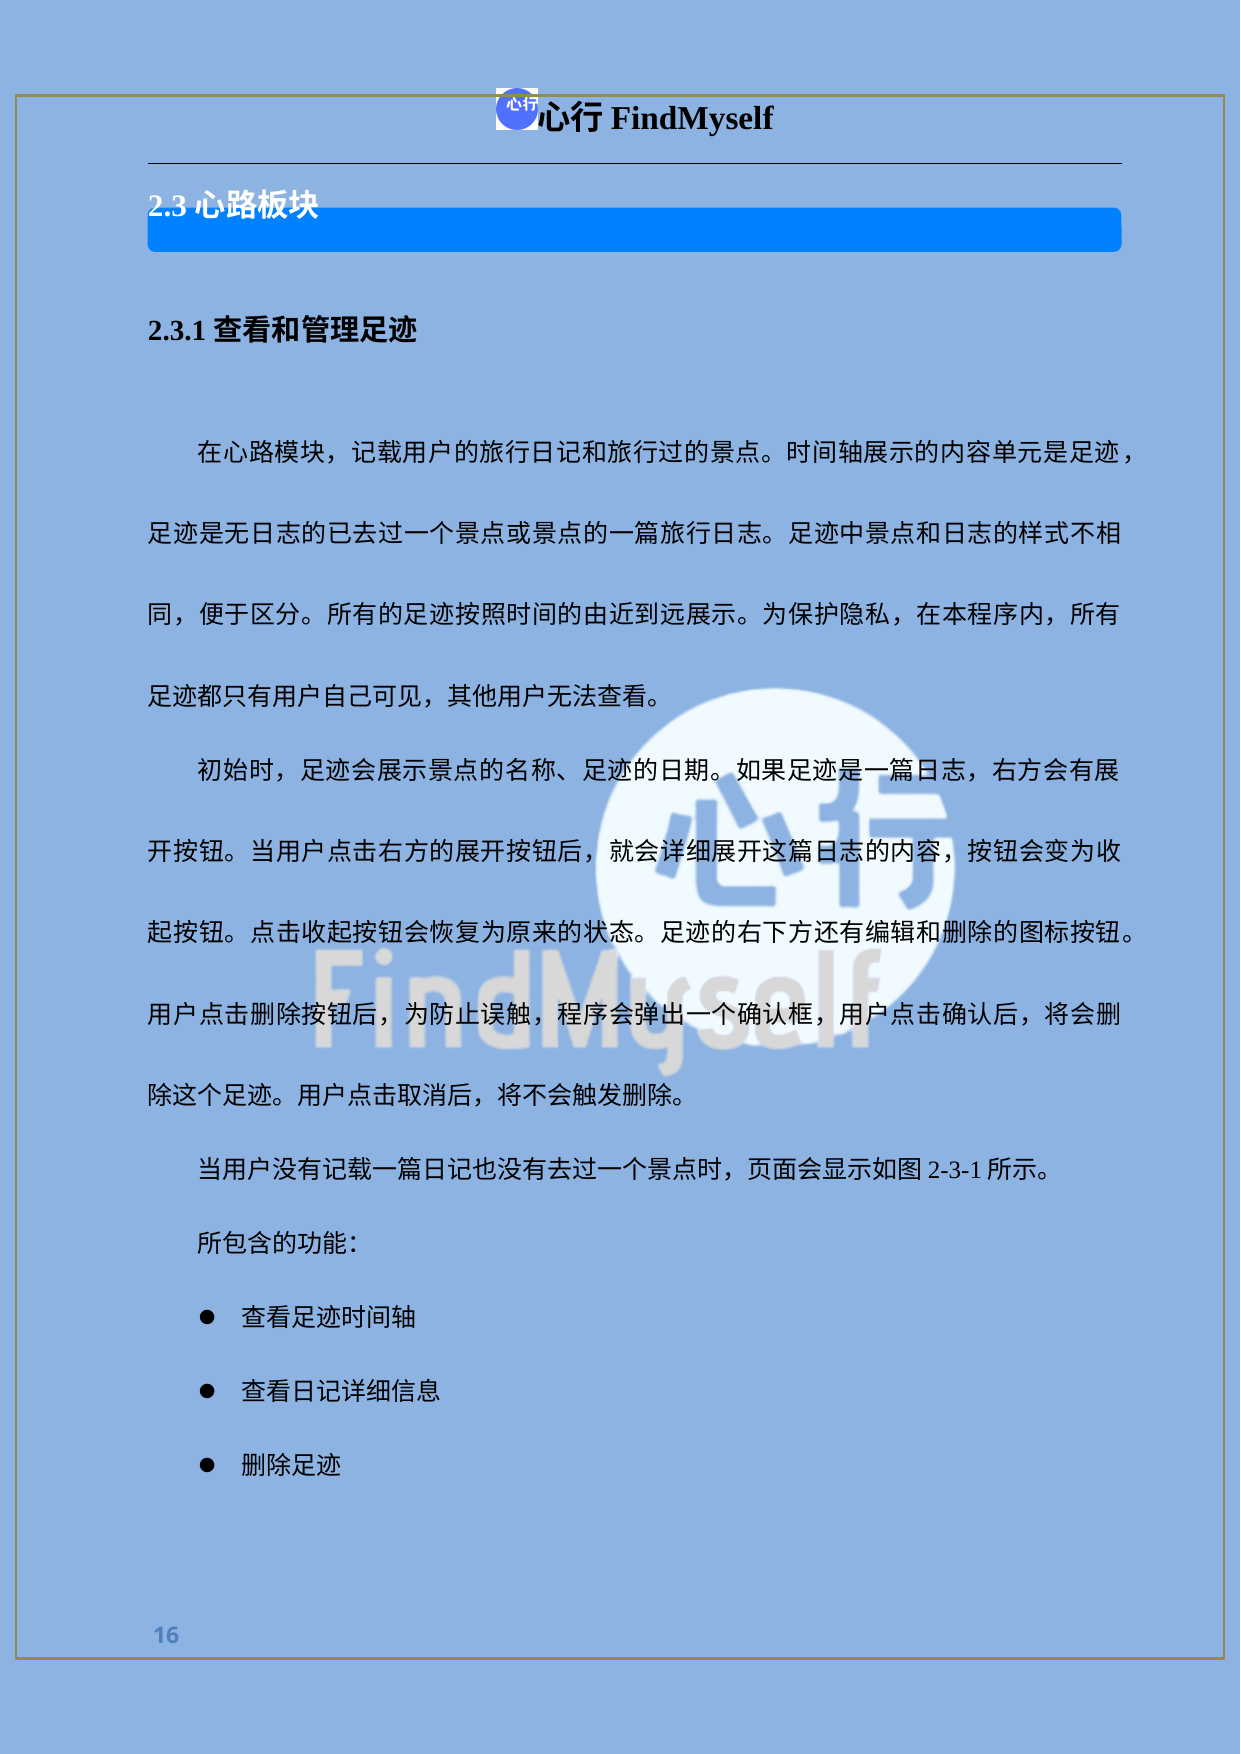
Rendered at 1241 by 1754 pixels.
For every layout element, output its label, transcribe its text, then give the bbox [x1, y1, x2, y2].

list 查看足迹时间轴 [198, 1283, 1122, 1348]
picture [496, 88, 538, 94]
picture [496, 97, 538, 130]
text 在心路模块，记载用户的旅行日记和旅行过的景点。时间轴展示的内容单元是足迹，足迹是无日志的已去过一个景点或景点的一篇旅行日志。足迹中景点和日志的样式不相同，便于区分。所有的足迹按照时间的由近到远展示。为保护隐私，在本程序内，所有足迹都只有用户自己可见，其他用户无法查看。 [148, 418, 1122, 727]
list 查看日记详细信息 [198, 1357, 1122, 1422]
text 2.3 心路板块 [148, 170, 1122, 235]
text 当用户没有记载一篇日记也没有去过一个景点时，页面会显示如图2-3-1所示。 [148, 1135, 1122, 1200]
text 所包含的功能： [148, 1209, 1122, 1274]
text 初始时，足迹会展示景点的名称、足迹的日期。如果足迹是一篇日志，右方会有展开按钮。当用户点击右方的展开按钮后，就会详细展开这篇日志的内容，按钮会变为收起按钮。点击收起按钮会恢复为原来的状态。足迹的右下方还有编辑和删除的图标按钮。用户点击删除按钮后，为防止误触，程序会弹出一个确认框，用户点击确认后，将会删除这个足迹。用户点击取消后，将不会触发删除。 [148, 736, 1122, 1126]
text 2.3.1 查看和管理足迹 [148, 295, 1122, 360]
list 删除足迹 [198, 1431, 1122, 1496]
